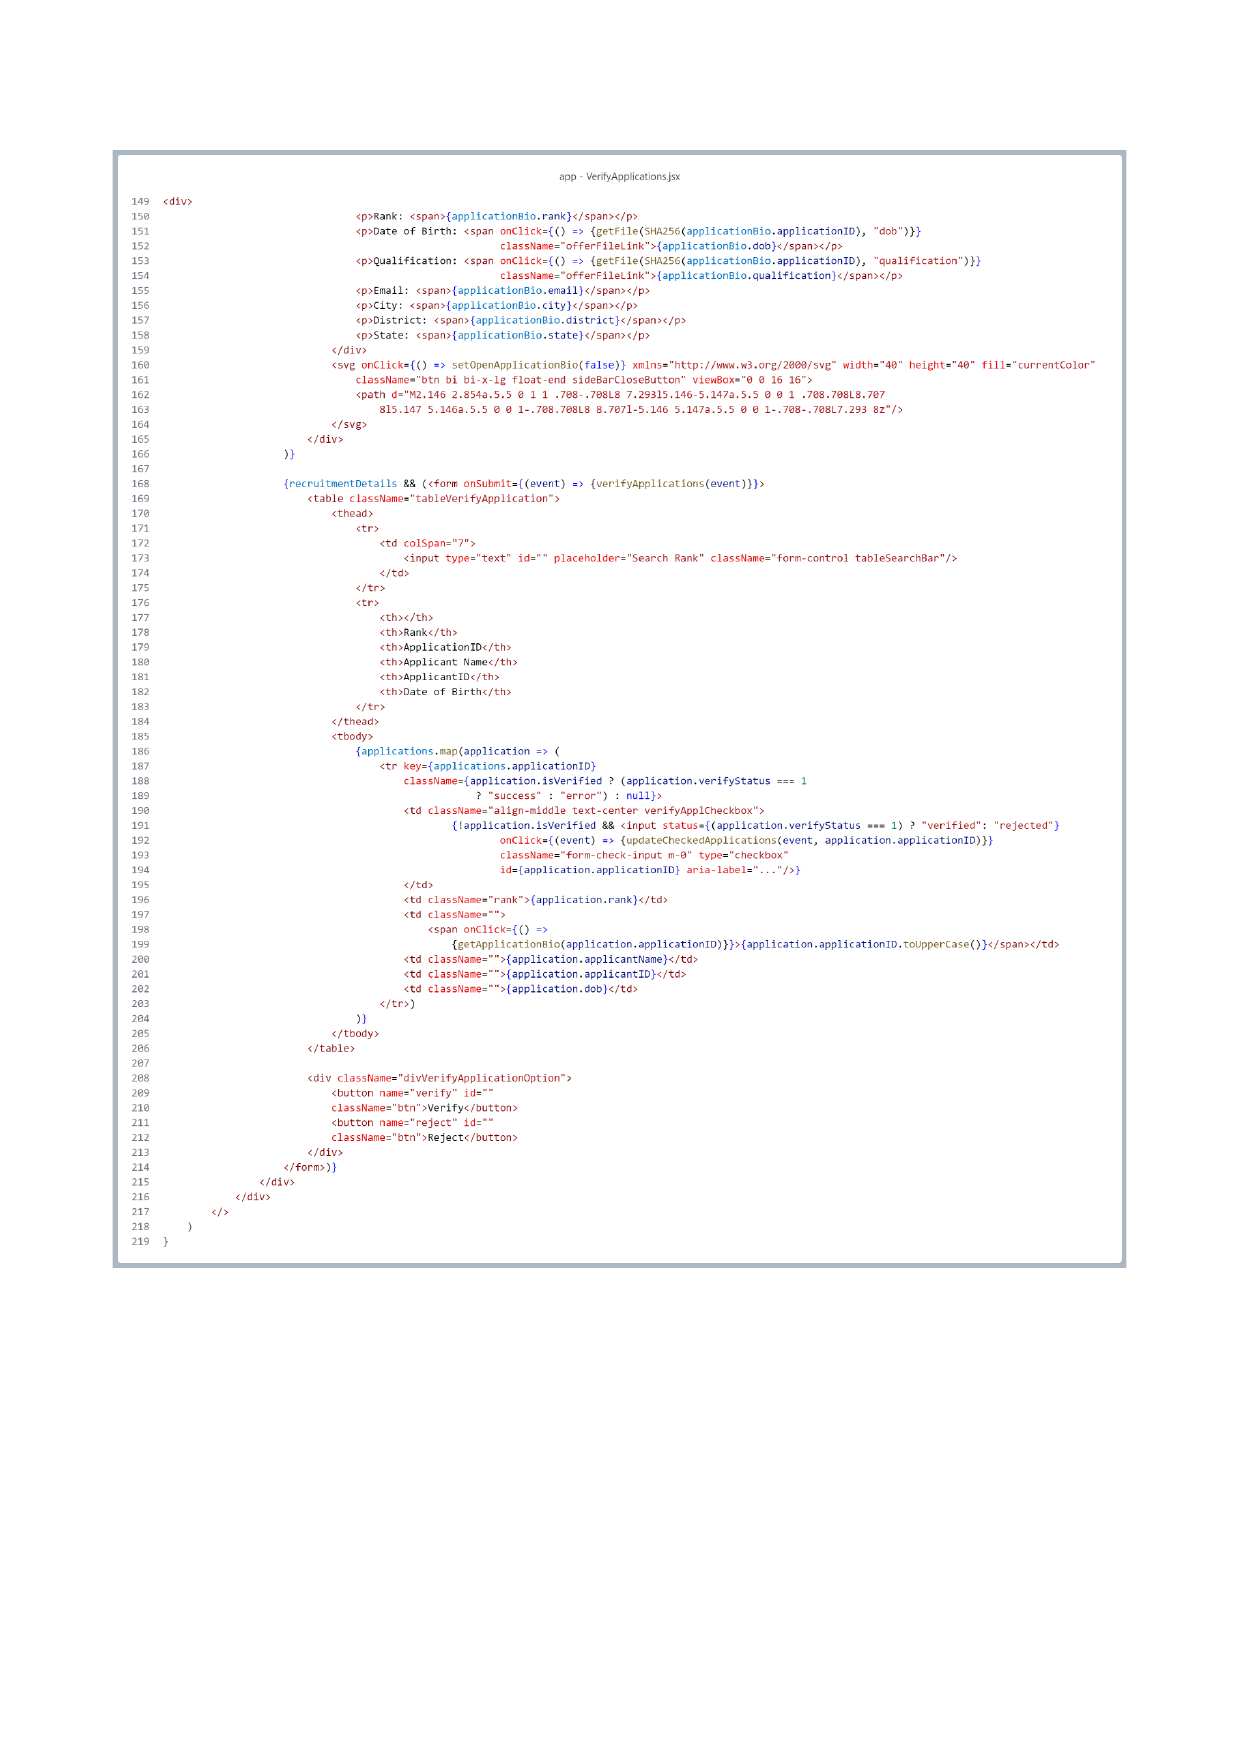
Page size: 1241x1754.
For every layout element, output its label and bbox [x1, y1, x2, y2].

picture [112, 150, 1127, 1268]
